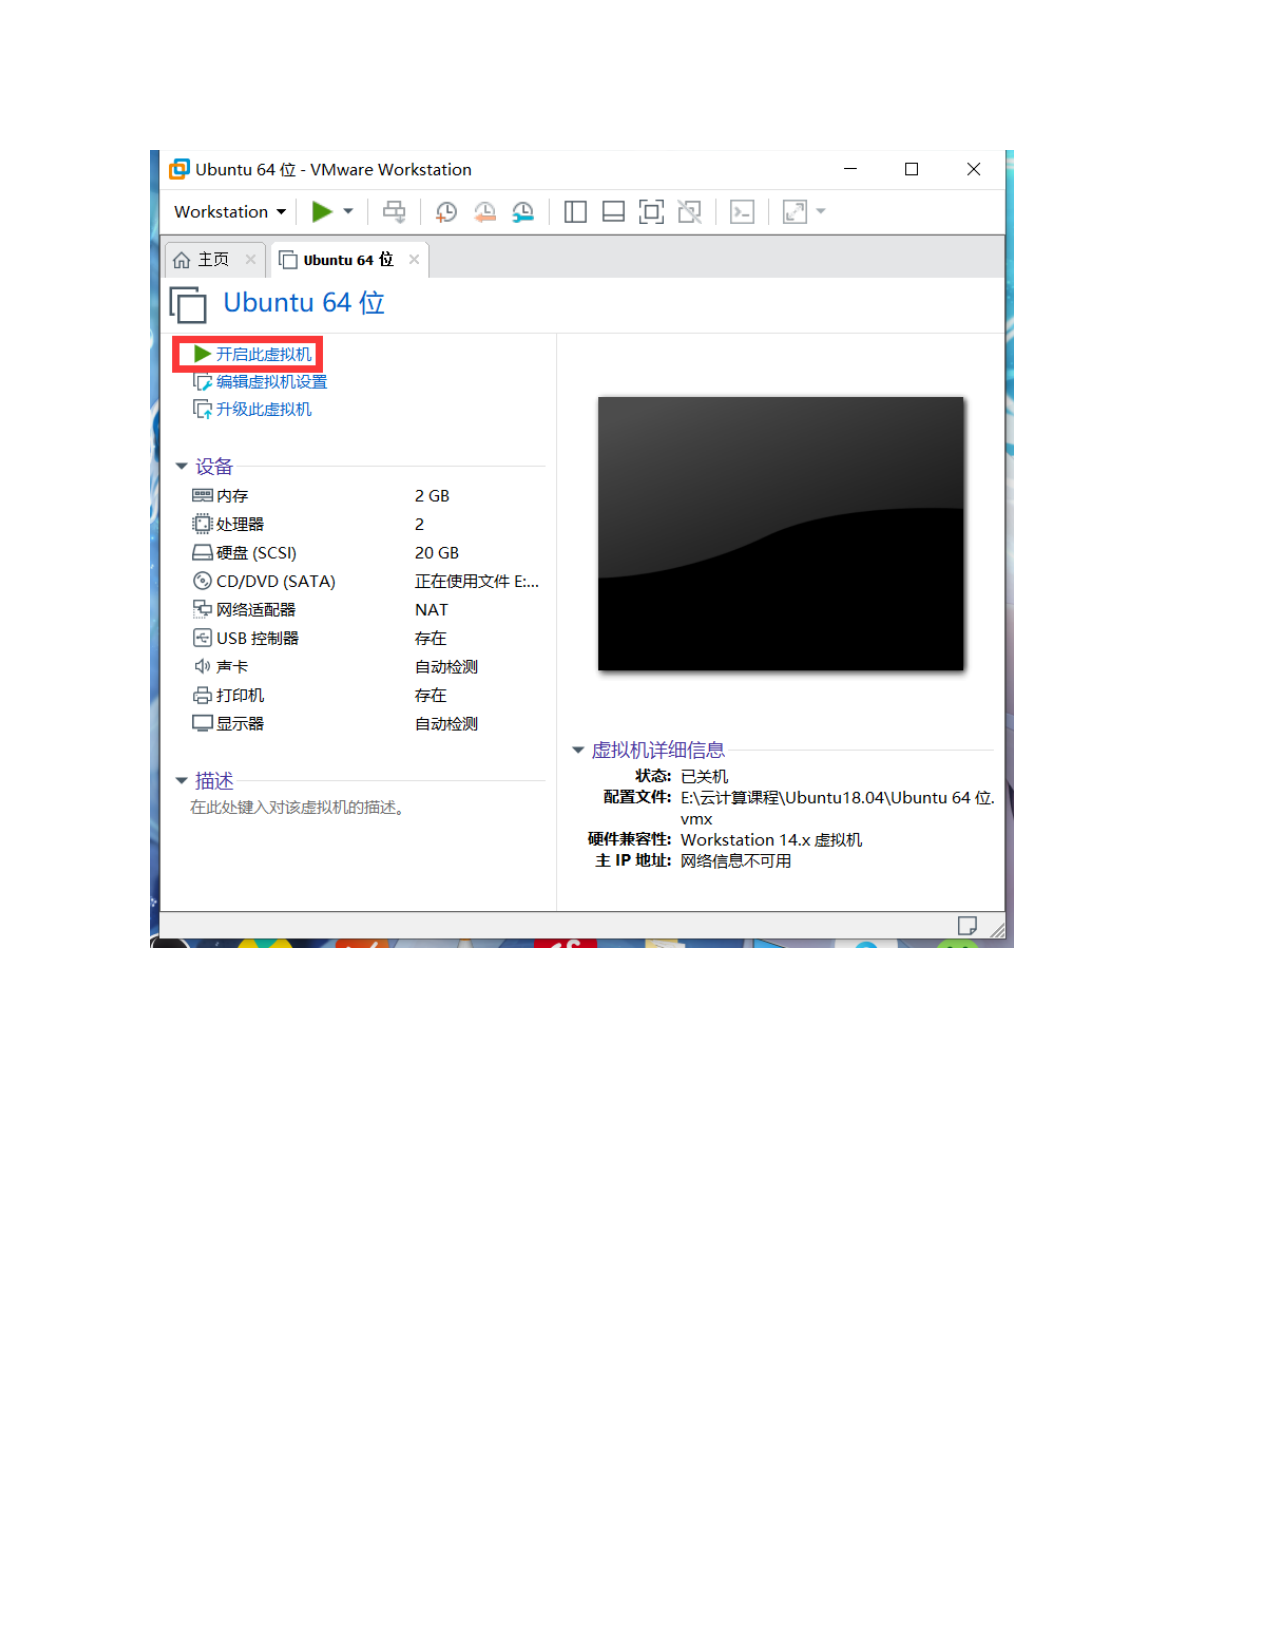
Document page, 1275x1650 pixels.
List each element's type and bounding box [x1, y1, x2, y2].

picture [150, 150, 1014, 948]
